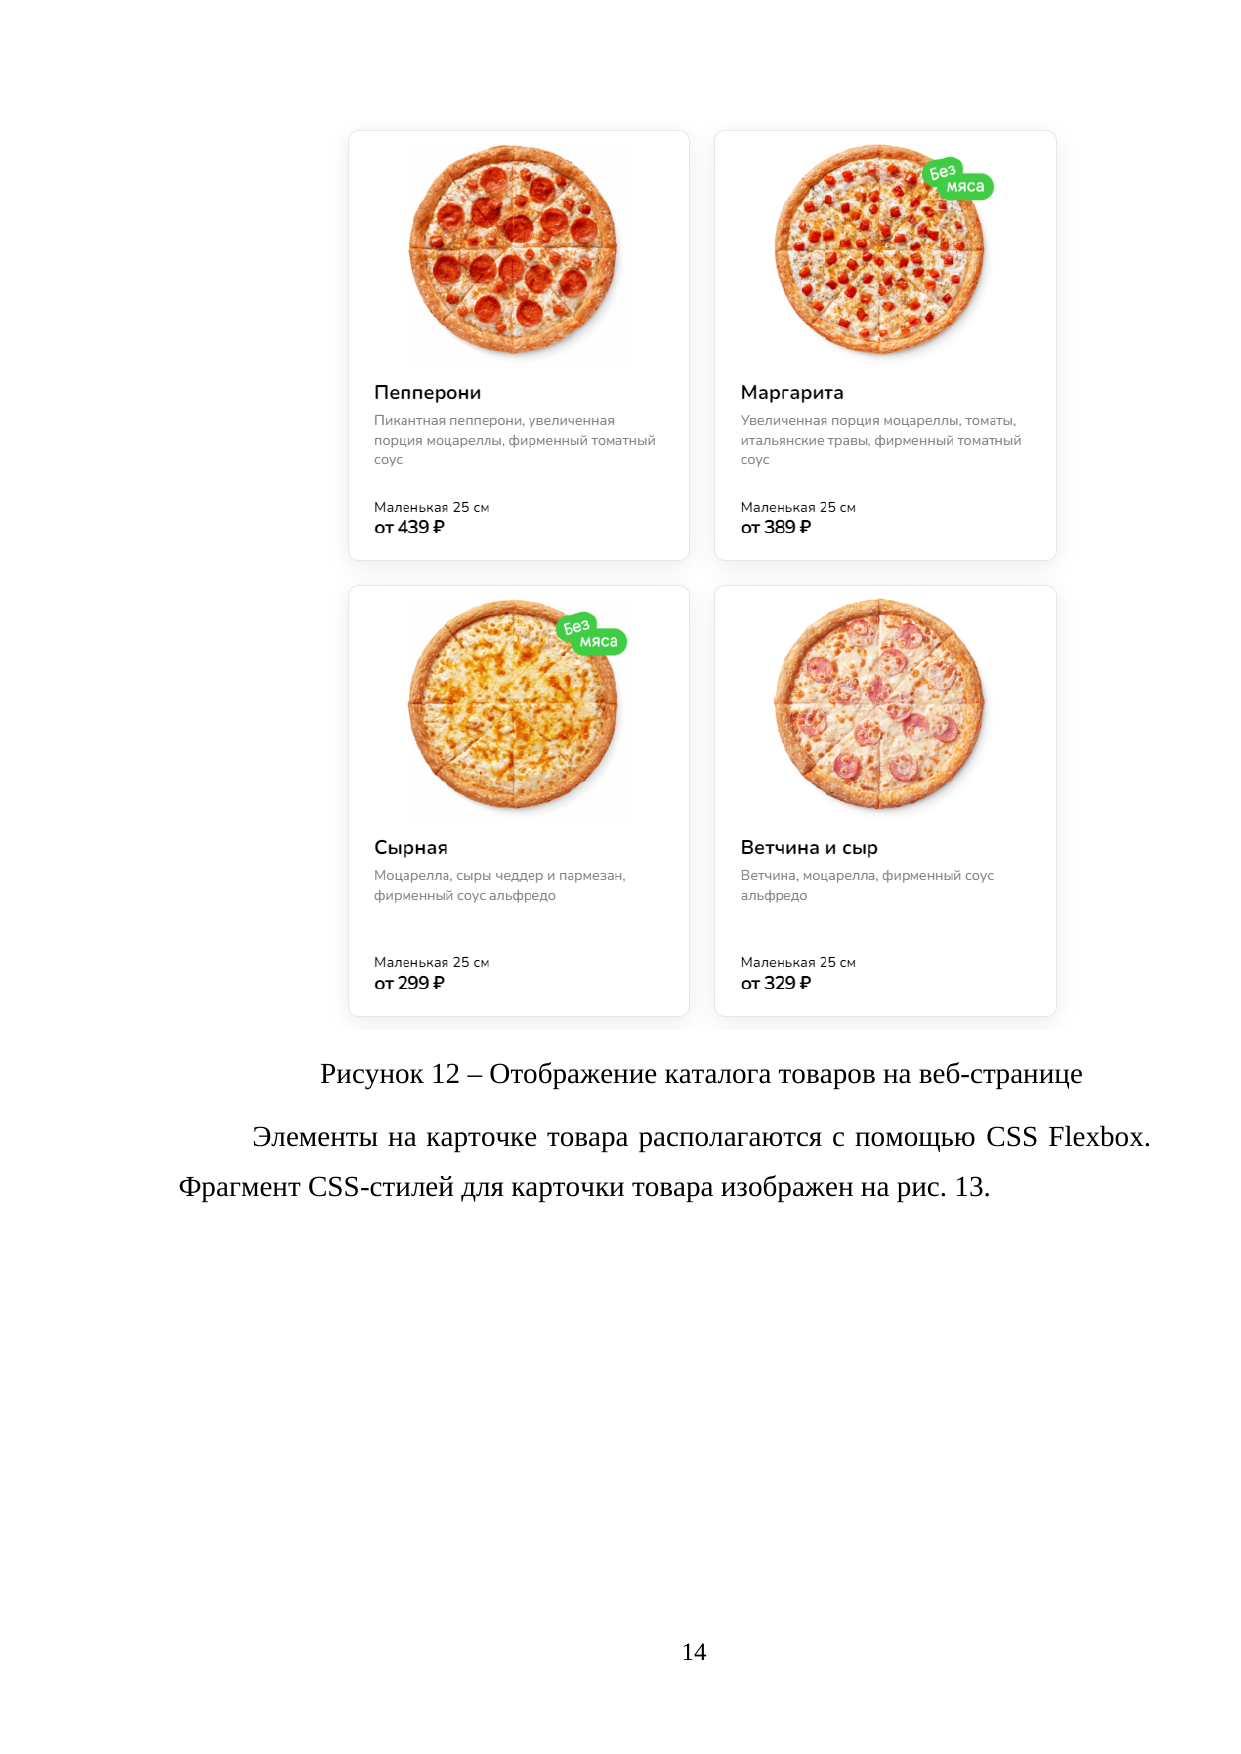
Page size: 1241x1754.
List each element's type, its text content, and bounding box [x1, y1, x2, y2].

text Элементы на карточке товара располагаются с помощью CSS Flexbox. Фрагмент CSS-стилей для карточки товара изображен на рис. 13. [178, 1119, 1151, 1203]
text Рисунок 12 – Отображение каталога товаров на веб-странице [178, 1056, 1151, 1090]
picture [325, 118, 1079, 1030]
